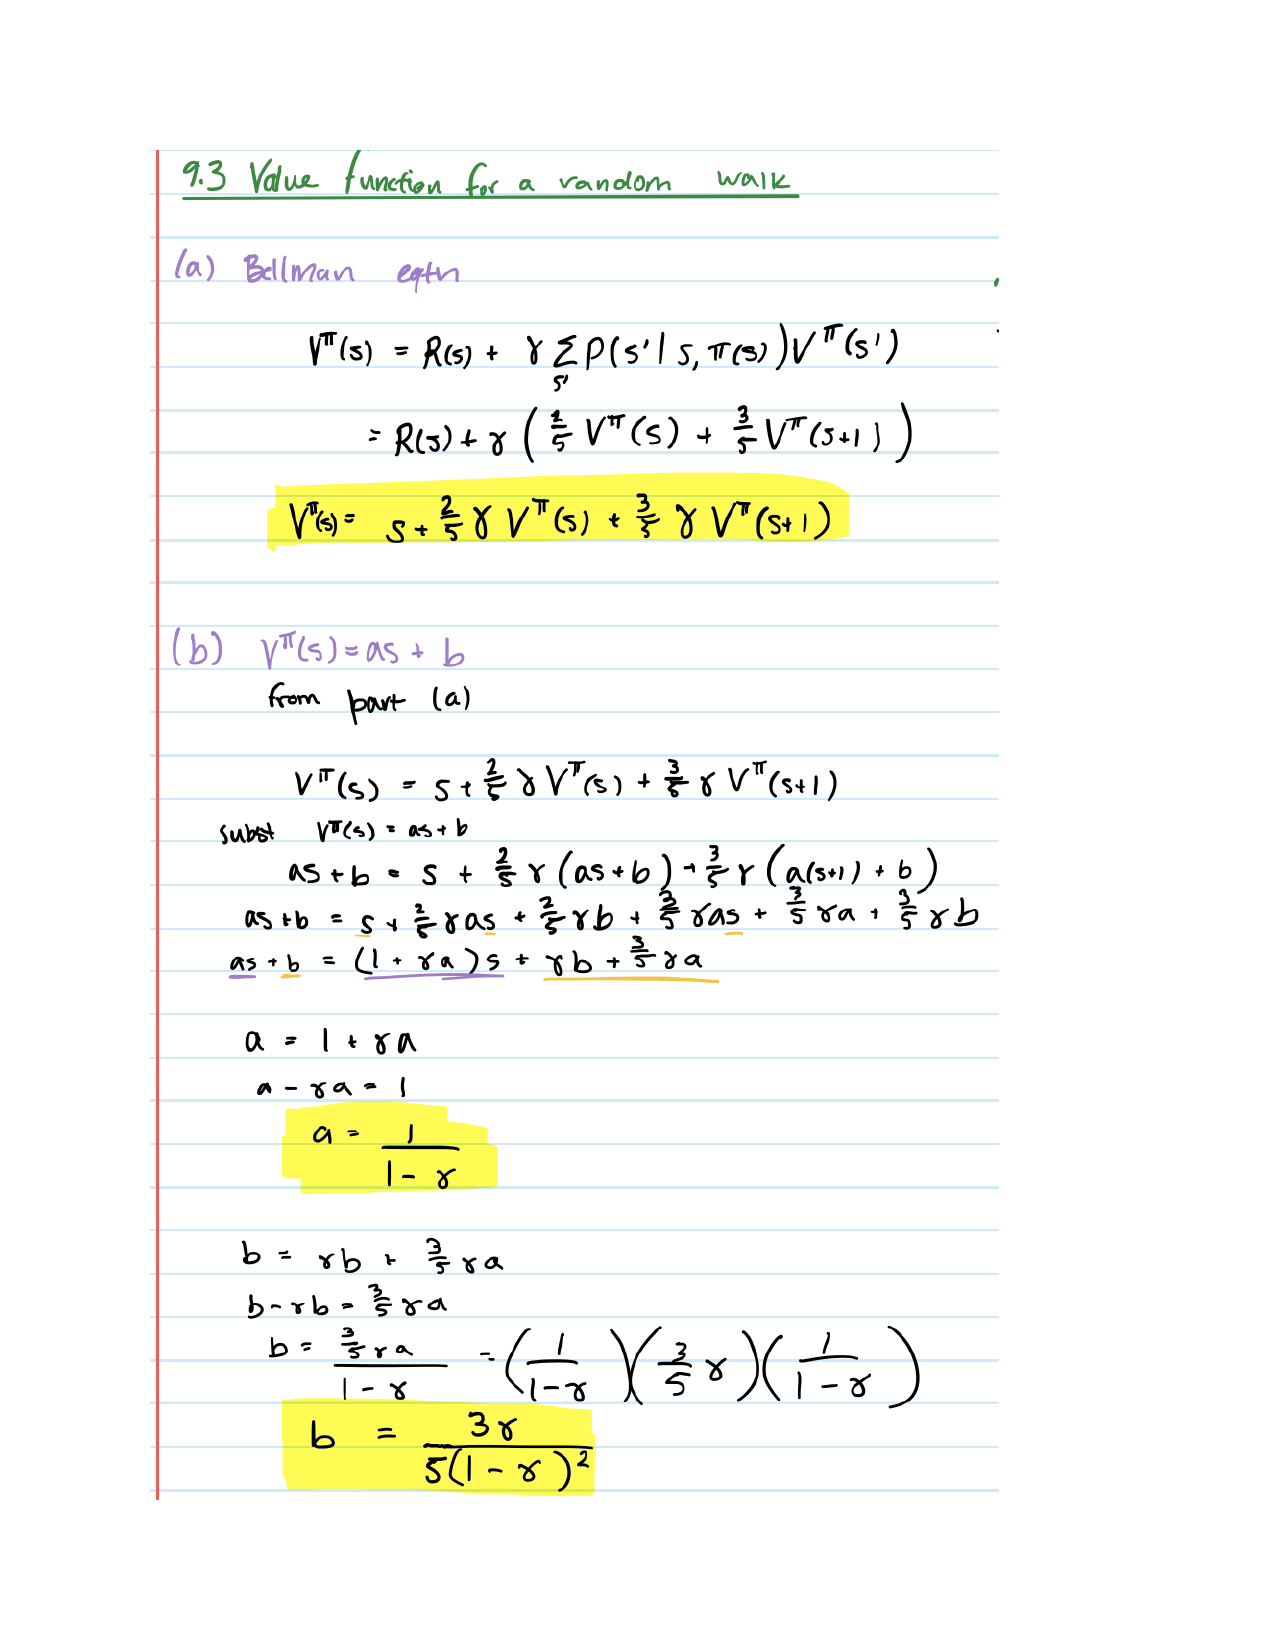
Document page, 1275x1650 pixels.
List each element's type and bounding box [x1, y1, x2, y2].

picture [150, 150, 999, 1500]
